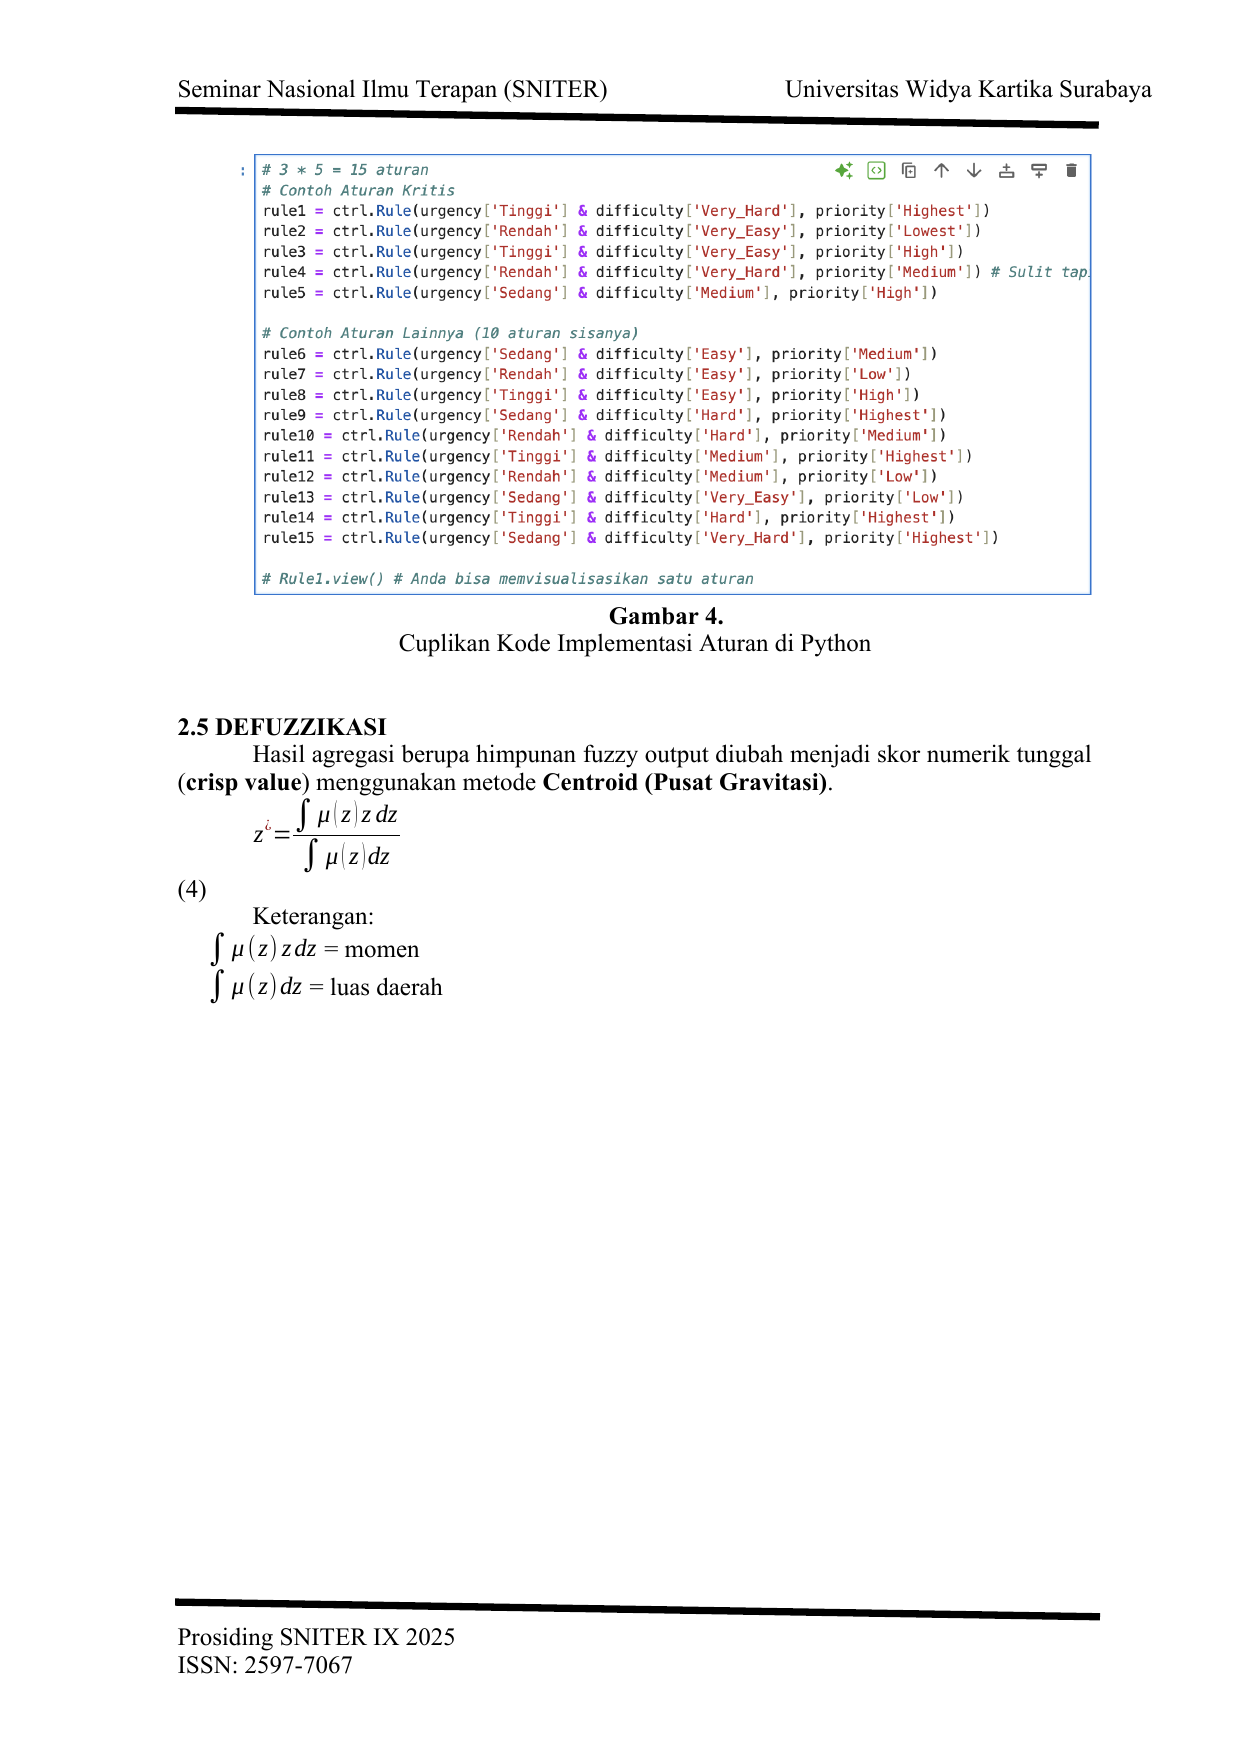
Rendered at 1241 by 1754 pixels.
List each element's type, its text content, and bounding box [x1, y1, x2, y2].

list Keterangan: [177, 902, 1092, 930]
text Hasil agregasi berupa himpunan fuzzy output diubah menjadi skor numerik tunggal (crisp value) menggunakan metode Centroid (Pusat Gravitasi). [177, 740, 1092, 796]
picture [236, 147, 1100, 602]
text 2.5 DEFUZZIKASI [177, 713, 1092, 740]
list = luas daerah [177, 968, 1092, 1005]
list Gambar 4. Cuplikan Kode Implementasi Aturan di Python [177, 602, 1092, 657]
list = momen [177, 930, 1092, 968]
list (4) [177, 796, 1092, 902]
